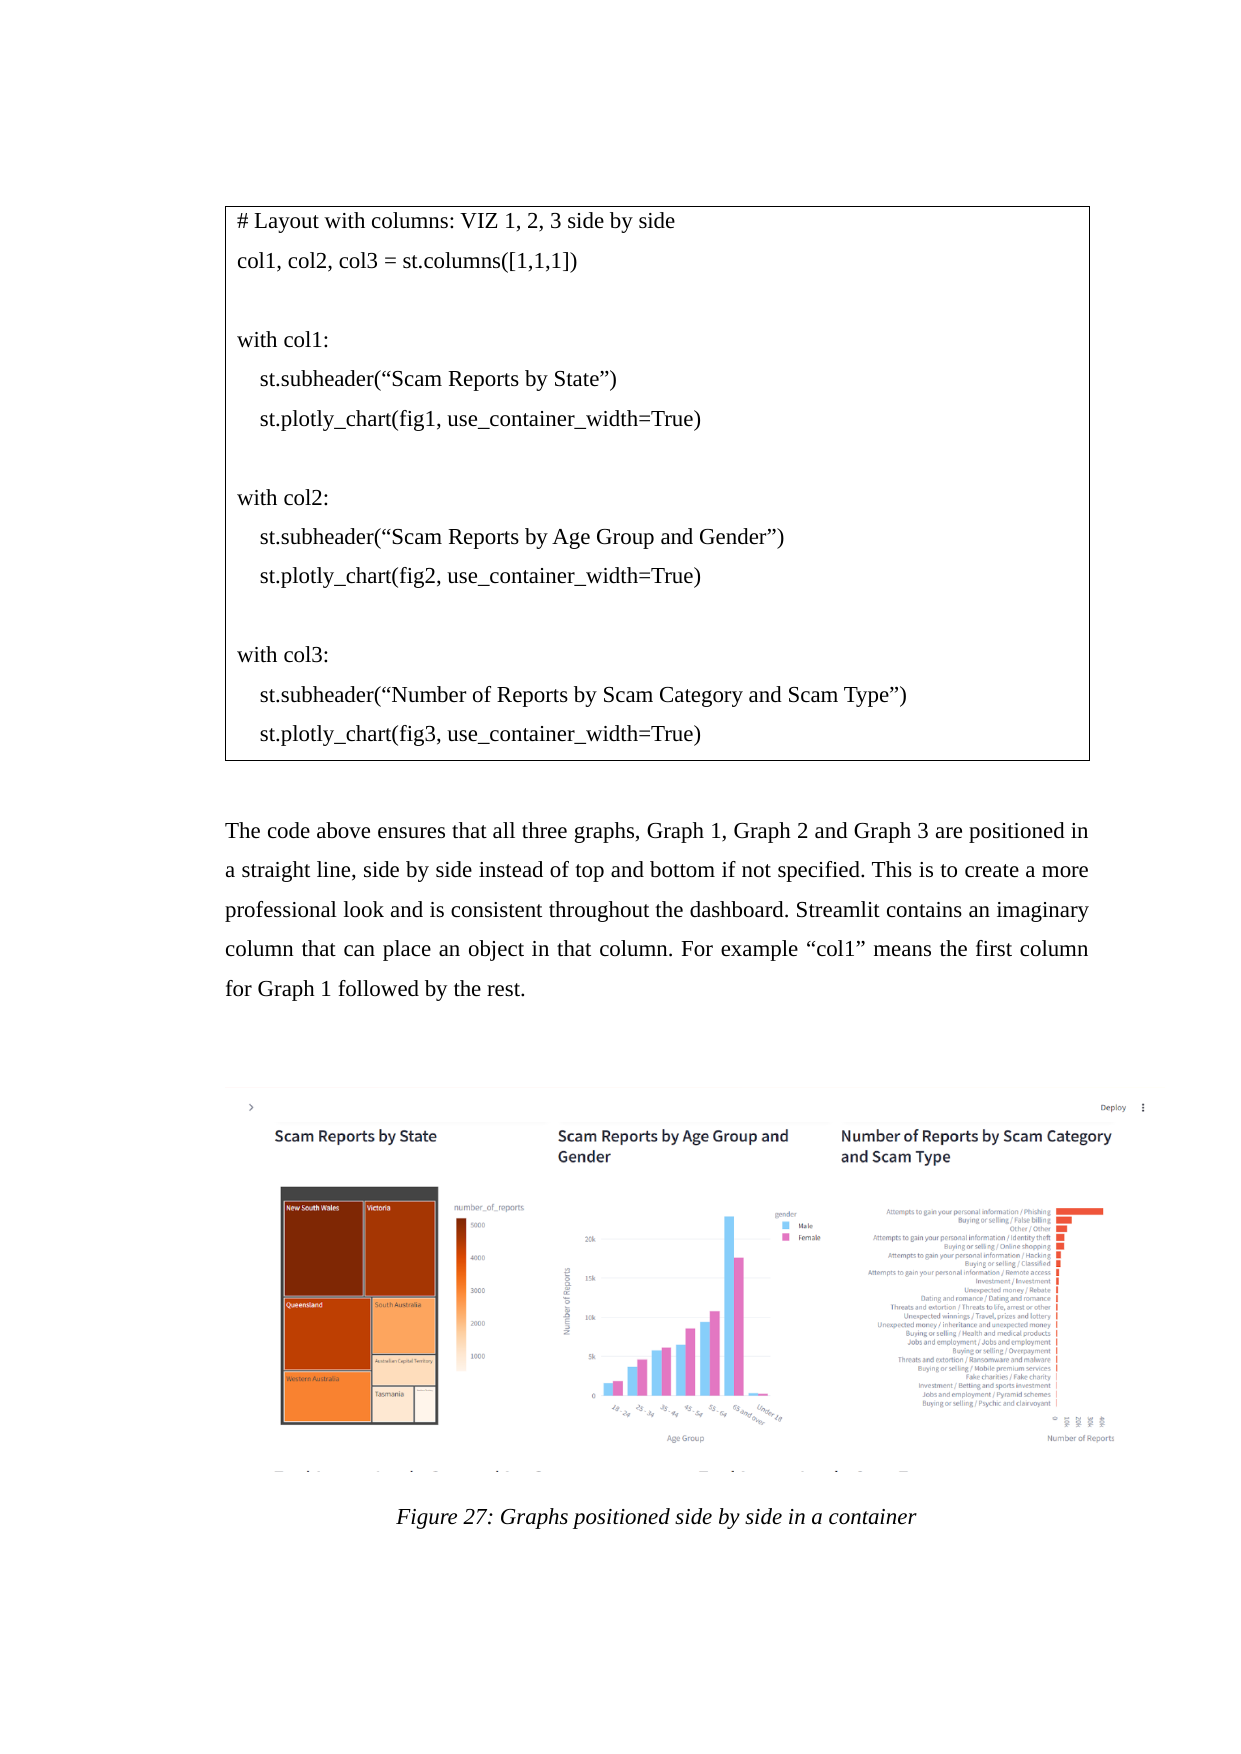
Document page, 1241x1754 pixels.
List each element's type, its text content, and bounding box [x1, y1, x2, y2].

text Figure 27: Graphs positioned side by side in a container [225, 1503, 1090, 1577]
picture [225, 1087, 1166, 1472]
table_header # Layout with columns: VIZ 1, 2, 3 side by side col1, col2, col3 = st.columns([1,1,1]) with col1: st.subheader(“Scam Reports by State”) st.plotly_chart(fig1, use_container_width=True) with col2: st.subheader(“Scam Reports by Age Group and Gender”) st.plotly_chart(fig2, use_container_width=True) with col3: st.subheader(“Number of Reports by Scam Category and Scam Type”) st.plotly_chart(fig3, use_container_width=True) [226, 207, 1089, 760]
text The code above ensures that all three graphs, Graph 1, Graph 2 and Graph 3 are positioned in a straight line, side by side instead of top and bottom if not specified. This is to create a more professional look and is consistent throughout the dashboard. Streamlit contains an imaginary column that can place an object in that column. For example “col1” means the first column for Graph 1 followed by the rest. [225, 817, 1090, 1001]
